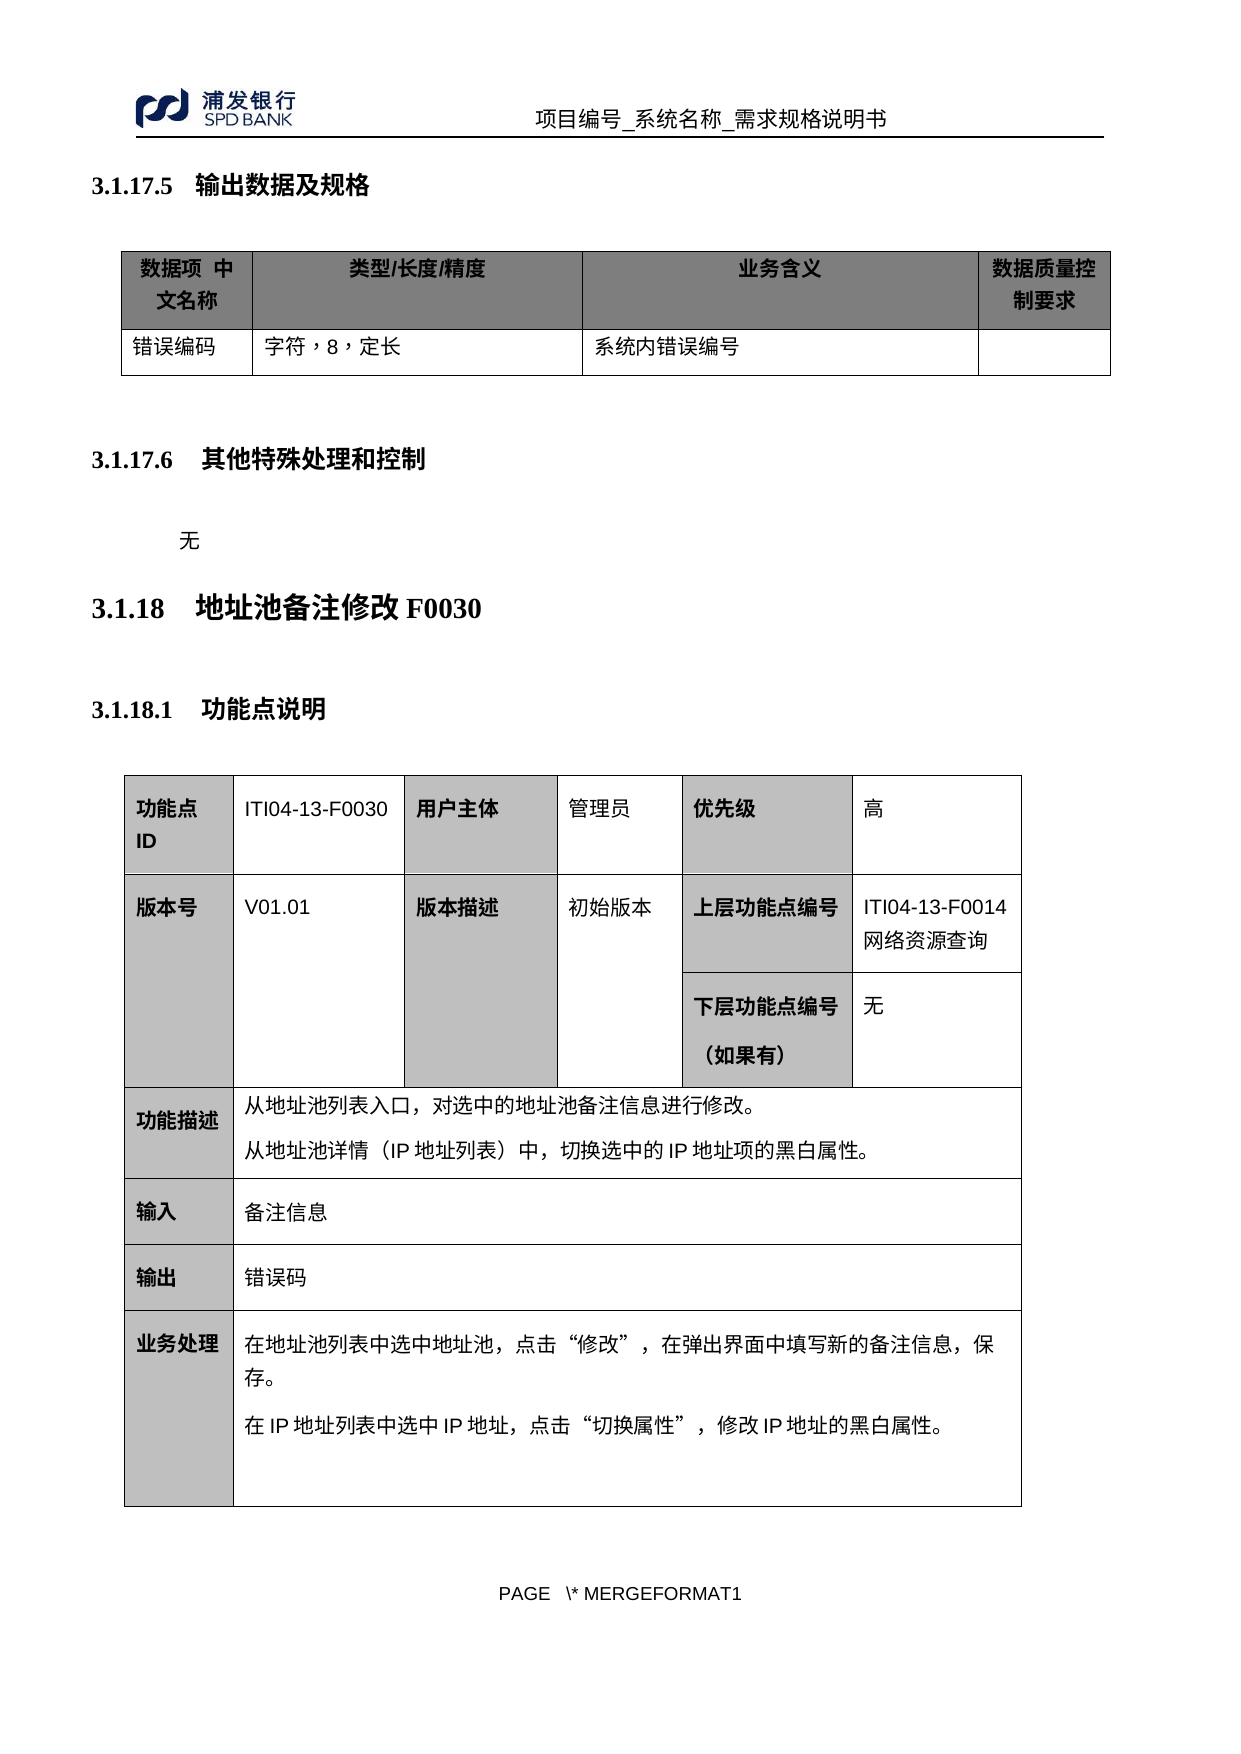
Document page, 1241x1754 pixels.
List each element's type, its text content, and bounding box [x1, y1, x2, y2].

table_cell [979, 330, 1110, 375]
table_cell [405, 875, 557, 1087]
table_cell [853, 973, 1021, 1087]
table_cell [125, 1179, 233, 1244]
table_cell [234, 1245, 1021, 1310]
text 无 [136, 524, 1104, 557]
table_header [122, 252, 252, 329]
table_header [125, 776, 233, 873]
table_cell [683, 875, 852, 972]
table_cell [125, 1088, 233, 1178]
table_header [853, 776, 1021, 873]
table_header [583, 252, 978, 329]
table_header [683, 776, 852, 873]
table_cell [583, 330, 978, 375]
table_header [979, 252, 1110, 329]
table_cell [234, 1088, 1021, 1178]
subtitle 输出数据及规格 [91, 151, 1104, 216]
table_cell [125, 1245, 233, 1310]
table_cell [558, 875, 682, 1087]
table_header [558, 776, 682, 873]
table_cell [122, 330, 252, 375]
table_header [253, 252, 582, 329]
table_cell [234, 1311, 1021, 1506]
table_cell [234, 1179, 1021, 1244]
subtitle 地址池备注修改 F0030 [91, 573, 1104, 638]
subtitle 功能点说明 [91, 676, 1104, 741]
picture [135, 88, 296, 128]
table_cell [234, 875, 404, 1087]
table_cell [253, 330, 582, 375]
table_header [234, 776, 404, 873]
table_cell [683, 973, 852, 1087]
subtitle 其他特殊处理和控制 [91, 425, 1104, 490]
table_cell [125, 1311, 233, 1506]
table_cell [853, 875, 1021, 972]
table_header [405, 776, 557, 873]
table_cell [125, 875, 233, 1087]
